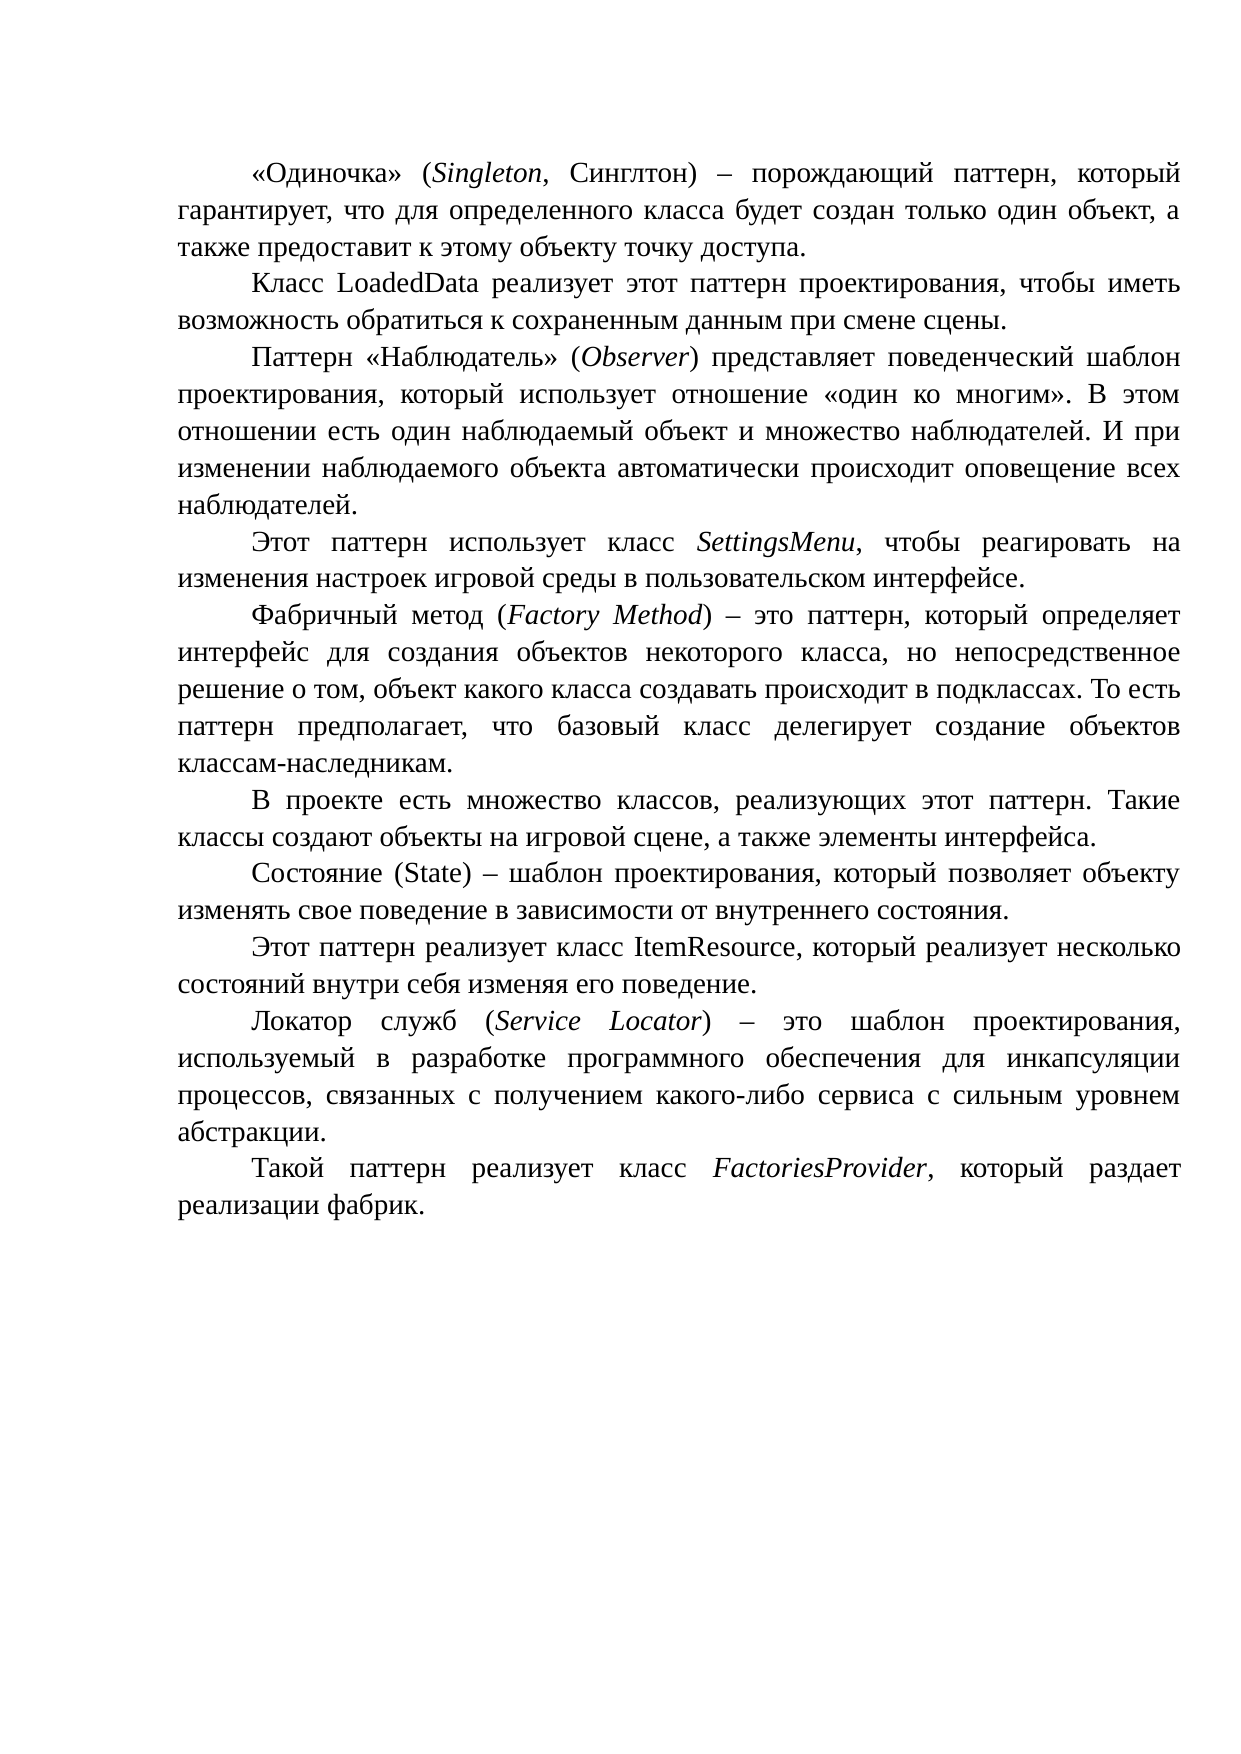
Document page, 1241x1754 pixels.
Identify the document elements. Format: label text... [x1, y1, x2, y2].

text Состояние (State) – шаблон проектирования, который позволяет объекту изменять свое поведение в зависимости от внутреннего состояния. [177, 856, 1181, 926]
text Такой паттерн реализует класс FactoriesProvider, который раздает реализации фабрик. [177, 1151, 1181, 1221]
text Фабричный метод (Factory Method) – это паттерн, который определяет интерфейс для создания объектов некоторого класса, но непосредственное решение о том, объект какого класса создавать происходит в подклассах. То есть паттерн предполагает, что базовый класс делегирует создание объектов классам-наследникам. [177, 597, 1181, 778]
text В проекте есть множество классов, реализующих этот паттерн. Такие классы создают объекты на игровой сцене, а также элементы интерфейса. [177, 782, 1181, 852]
text Локатор служб (Service Locator) – это шаблон проектирования, используемый в разработке программного обеспечения для инкапсуляции процессов, связанных с получением какого-либо сервиса с сильным уровнем абстракции. [177, 1003, 1181, 1147]
text Этот паттерн реализует класс ItemResource, который реализует несколько состояний внутри себя изменяя его поведение. [177, 929, 1181, 1000]
text Этот паттерн использует класс SettingsMenu, чтобы реагировать на изменения настроек игровой среды в пользовательском интерфейсе. [177, 524, 1181, 594]
text Класс LoadedData реализует этот паттерн проектирования, чтобы иметь возможность обратиться к сохраненным данным при смене сцены. [177, 266, 1181, 336]
text «Одиночка» (Singleton, Синглтон) – порождающий паттерн, который гарантирует, что для определенного класса будет создан только один объект, а также предоставит к этому объекту точку доступа. [177, 155, 1181, 262]
text Паттерн «Наблюдатель» (Observer) представляет поведенческий шаблон проектирования, который использует отношение «один ко многим». В этом отношении есть один наблюдаемый объект и множество наблюдателей. И при изменении наблюдаемого объекта автоматически происходит оповещение всех наблюдателей. [177, 339, 1181, 520]
